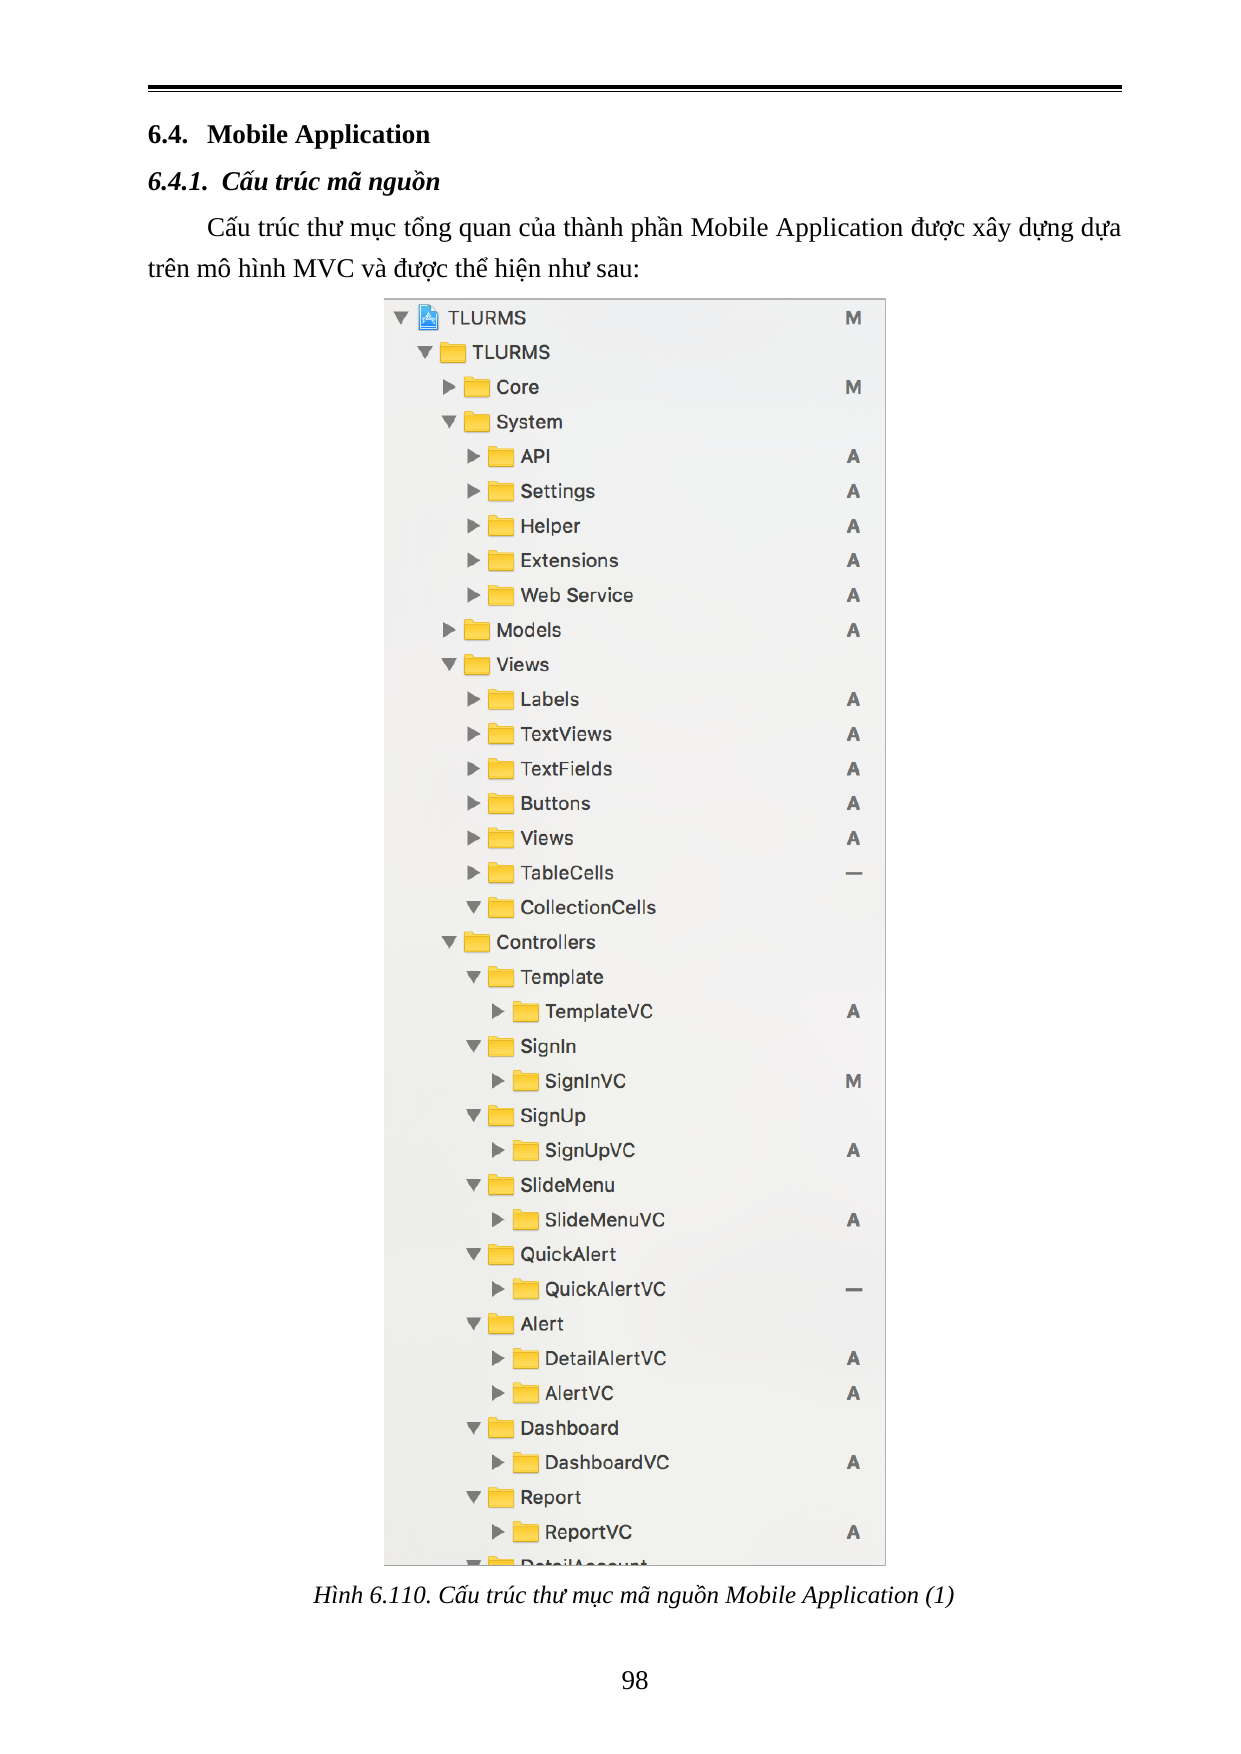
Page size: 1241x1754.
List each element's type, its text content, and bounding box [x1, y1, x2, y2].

subtitle Mobile Application [148, 118, 1122, 149]
text Cấu trúc thư mục tổng quan của thành phần Mobile Application được xây dựng dựa trên mô hình MVC và được thể hiện như sau: [148, 211, 1122, 283]
picture [383, 298, 886, 1566]
text Hình 6.10. Cấu trúc thư mục mã nguồn Mobile Application (1) [148, 1581, 1122, 1609]
subtitle Cấu trúc mã nguồn [148, 165, 1122, 196]
